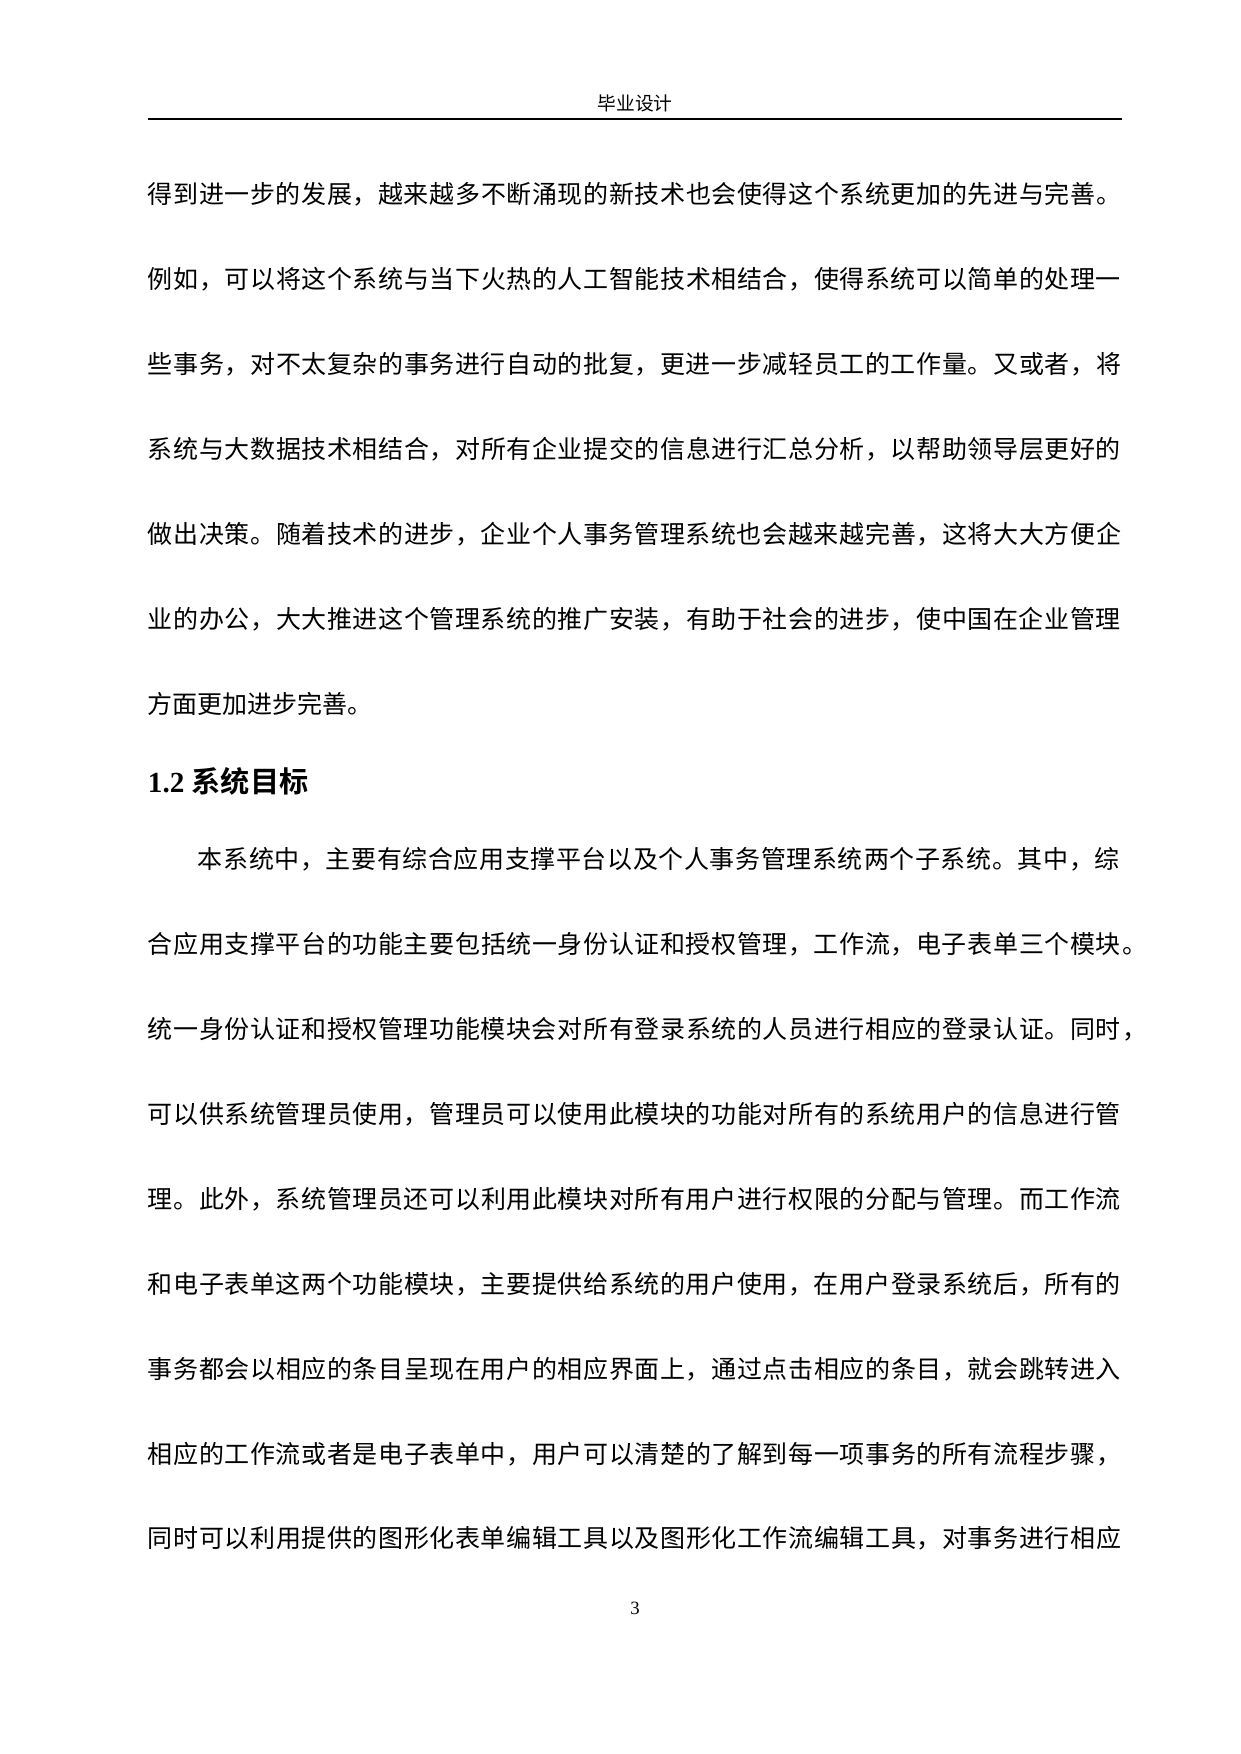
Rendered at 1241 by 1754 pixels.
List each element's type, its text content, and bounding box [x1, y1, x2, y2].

subtitle 1.2 系统目标 [148, 746, 1122, 813]
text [148, 824, 1122, 1571]
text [148, 159, 1122, 736]
